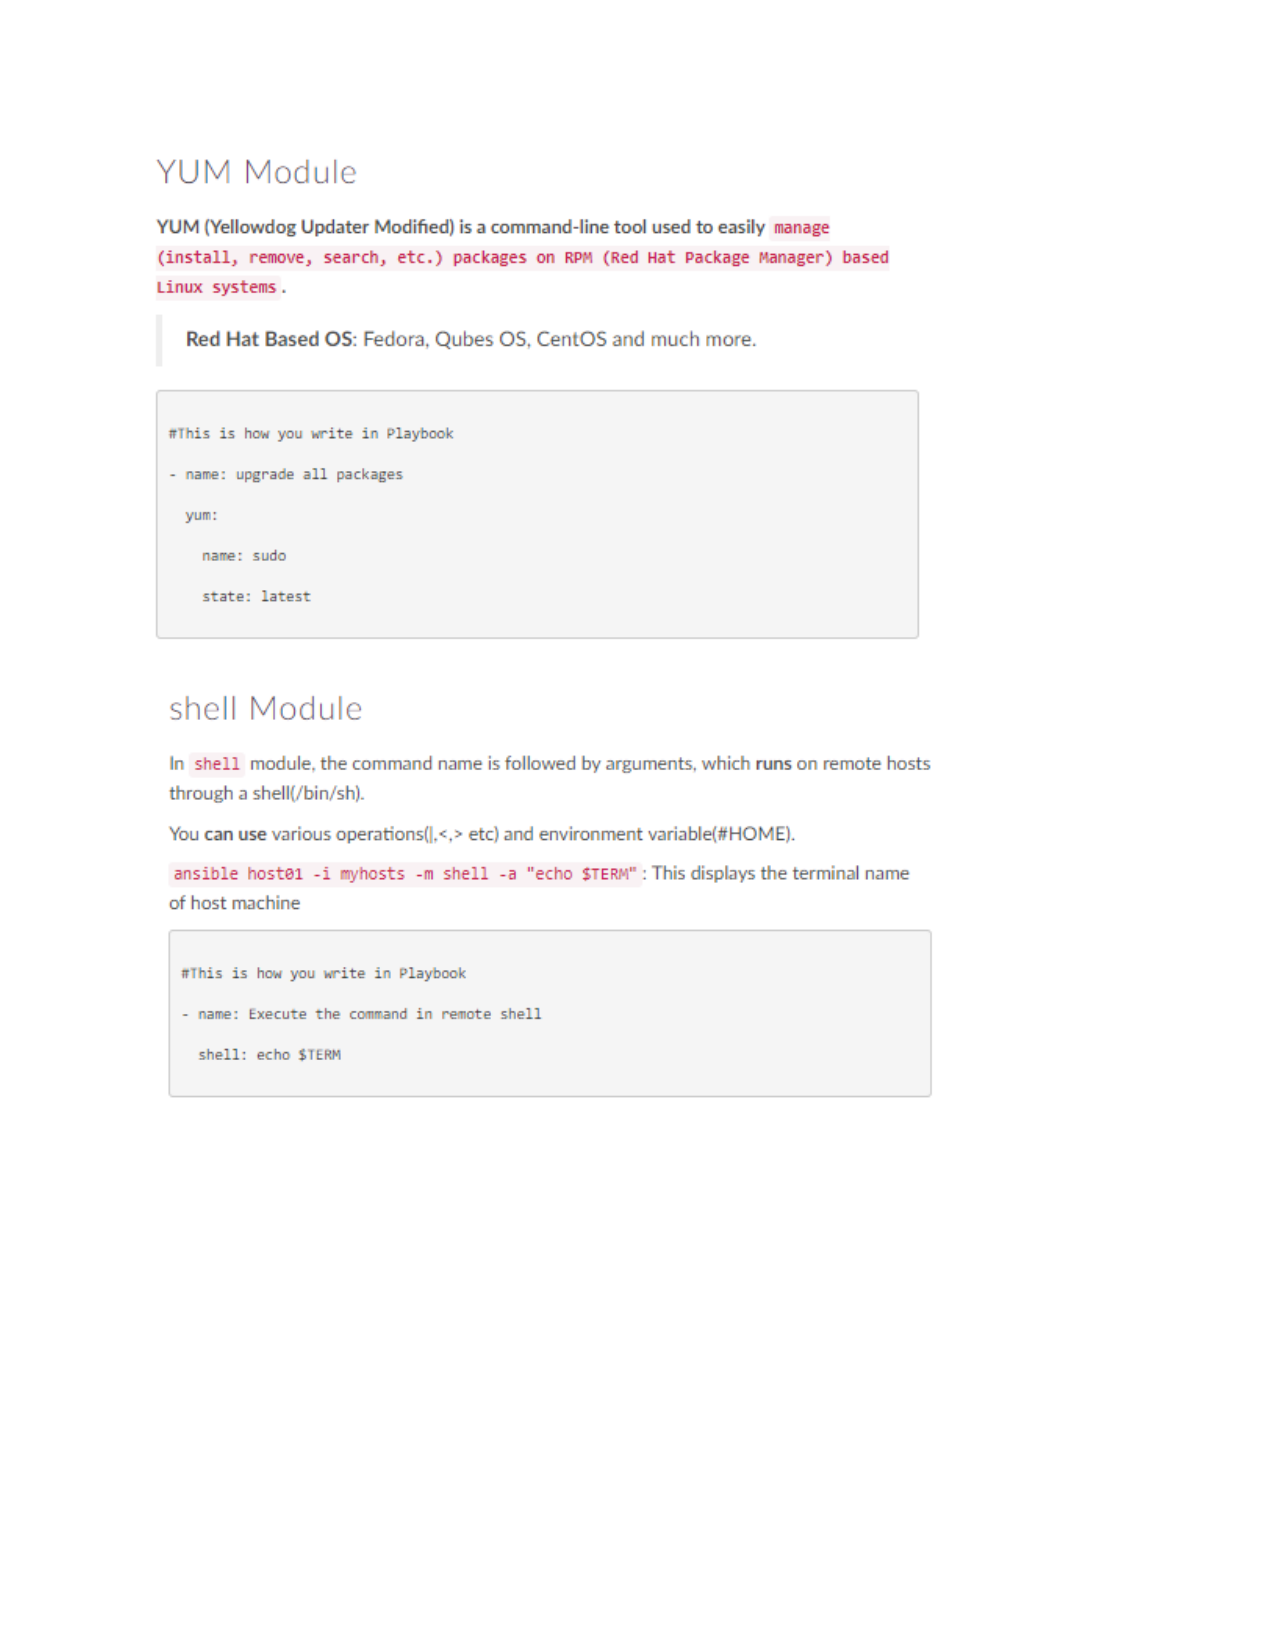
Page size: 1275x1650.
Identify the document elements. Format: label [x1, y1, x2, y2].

picture [150, 150, 935, 658]
picture [150, 676, 954, 1118]
